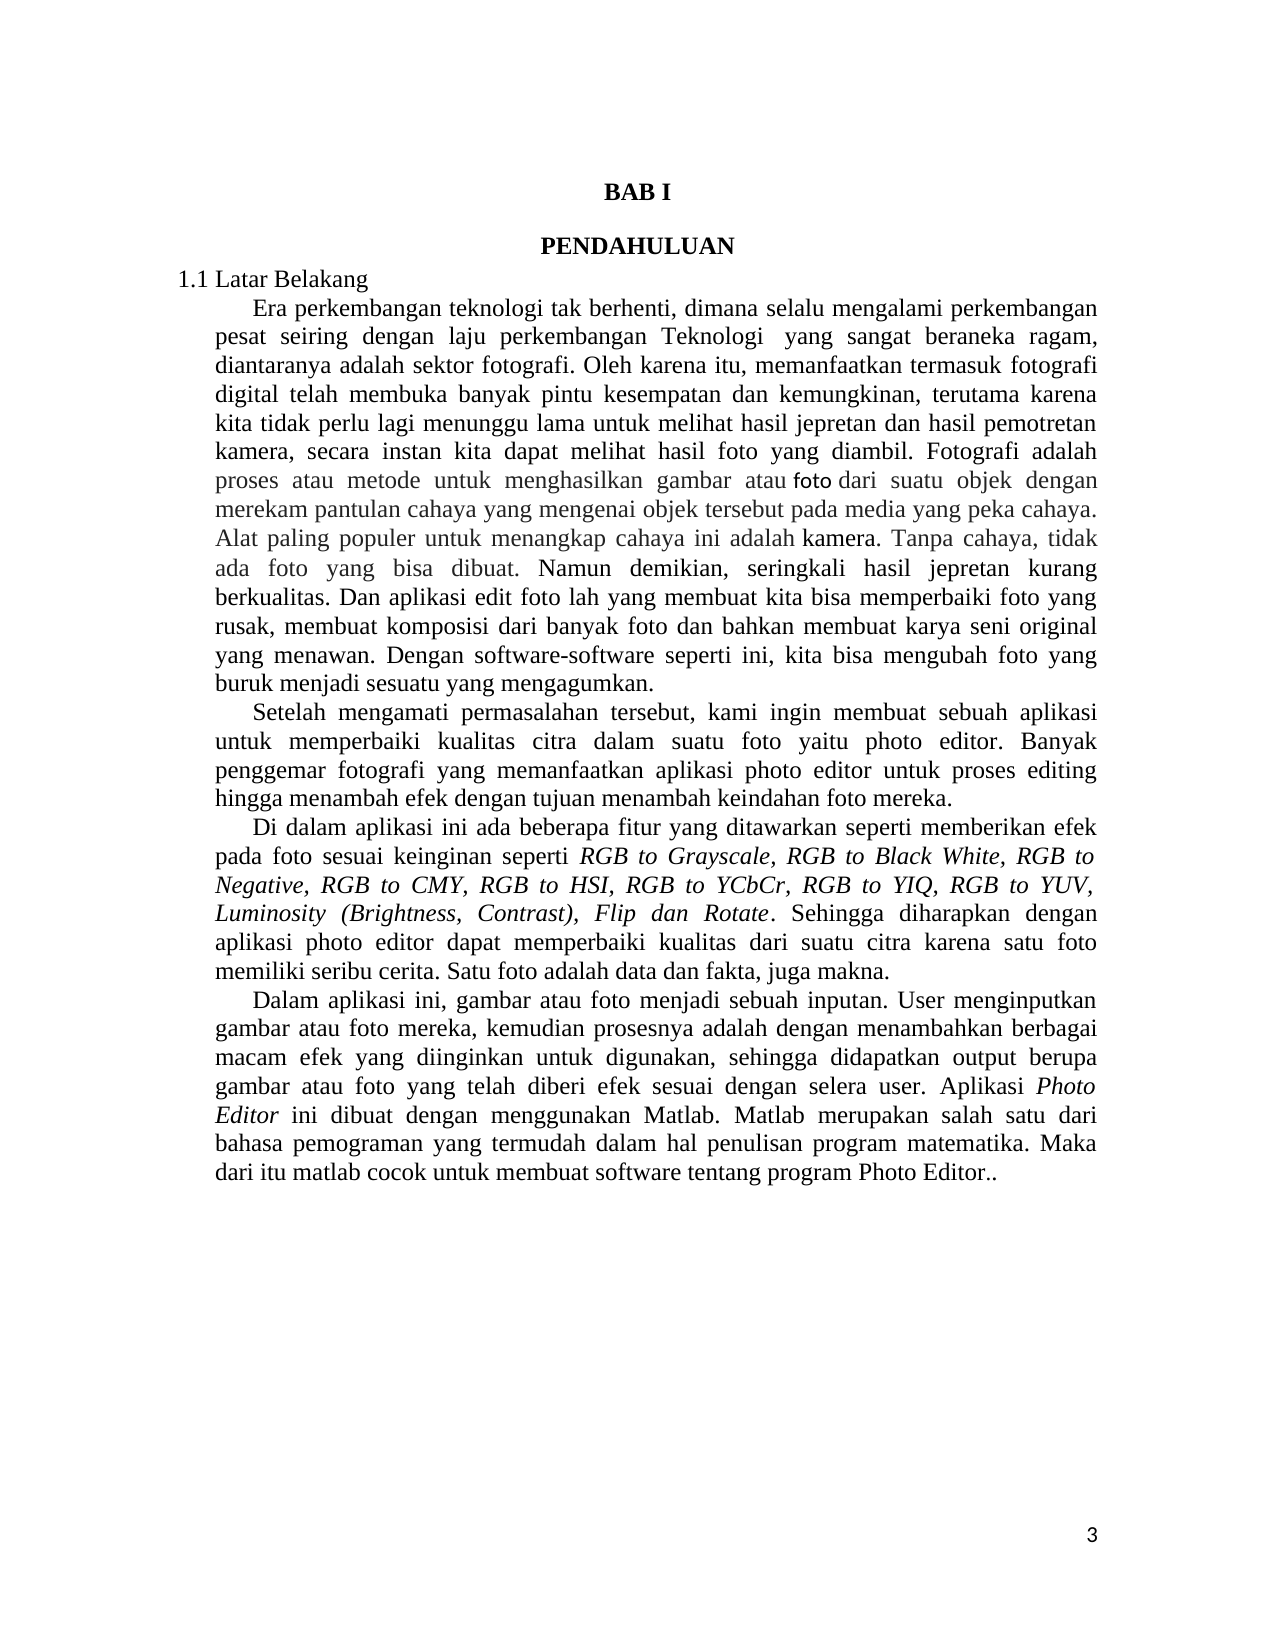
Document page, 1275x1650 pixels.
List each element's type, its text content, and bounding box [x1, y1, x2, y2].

list Di dalam aplikasi ini ada beberapa fitur yang ditawarkan seperti memberikan efek pada foto sesuai keinginan seperti RGB to Grayscale, RGB to Black White, RGB to Negative, RGB to CMY, RGB to HSI, RGB to YCbCr, RGB to YIQ, RGB to YUV, Luminosity (Brightness, Contrast), Flip dan Rotate. Sehingga diharapkan dengan aplikasi photo editor dapat memperbaiki kualitas dari suatu citra karena satu foto memiliki seribu cerita. Satu foto adalah data dan fakta, juga makna. [215, 812, 1098, 985]
subtitle Latar Belakang [177, 264, 1098, 293]
subtitle BAB I [177, 177, 1098, 206]
list Era perkembangan teknologi tak berhenti, dimana selalu mengalami perkembangan pesat seiring dengan laju perkembangan Teknologi yang sangat beraneka ragam, diantaranya adalah sektor fotografi. Oleh karena itu, memanfaatkan termasuk fotografi digital telah membuka banyak pintu kesempatan dan kemungkinan, terutama karena kita tidak perlu lagi menunggu lama untuk melihat hasil jepretan dan hasil pemotretan kamera, secara instan kita dapat melihat hasil foto yang diambil. Fotografi adalah proses atau metode untuk menghasilkan gambar atau foto dari suatu objek dengan merekam pantulan cahaya yang mengenai objek tersebut pada media yang peka cahaya. Alat paling populer untuk menangkap cahaya ini adalah kamera. Tanpa cahaya, tidak ada foto yang bisa dibuat. Namun demikian, seringkali hasil jepretan kurang berkualitas. Dan aplikasi edit foto lah yang membuat kita bisa memperbaiki foto yang rusak, membuat komposisi dari banyak foto dan bahkan membuat karya seni original yang menawan. Dengan software-software seperti ini, kita bisa mengubah foto yang buruk menjadi sesuatu yang mengagumkan. [215, 552, 1098, 697]
list Setelah mengamati permasalahan tersebut, kami ingin membuat sebuah aplikasi untuk memperbaiki kualitas citra dalam suatu foto yaitu photo editor. Banyak penggemar fotografi yang memanfaatkan aplikasi photo editor untuk proses editing hingga menambah efek dengan tujuan menambah keindahan foto mereka. [215, 697, 1098, 812]
subtitle PENDAHULUAN [177, 231, 1098, 260]
list Dalam aplikasi ini, gambar atau foto menjadi sebuah inputan. User menginputkan gambar atau foto mereka, kemudian prosesnya adalah dengan menambahkan berbagai macam efek yang diinginkan untuk digunakan, sehingga didapatkan output berupa gambar atau foto yang telah diberi efek sesuai dengan selera user. Aplikasi Photo Editor ini dibuat dengan menggunakan Matlab. Matlab merupakan salah satu dari bahasa pemograman yang termudah dalam hal penulisan program matematika. Maka dari itu matlab cocok untuk membuat software tentang program Photo Editor.. [215, 985, 1098, 1186]
list Era perkembangan teknologi tak berhenti, dimana selalu mengalami perkembangan pesat seiring dengan laju perkembangan Teknologi yang sangat beraneka ragam, diantaranya adalah sektor fotografi. Oleh karena itu, memanfaatkan termasuk fotografi digital telah membuka banyak pintu kesempatan dan kemungkinan, terutama karena kita tidak perlu lagi menunggu lama untuk melihat hasil jepretan dan hasil pemotretan kamera, secara instan kita dapat melihat hasil foto yang diambil. Fotografi adalah proses atau metode untuk menghasilkan gambar atau foto dari suatu objek dengan merekam pantulan cahaya yang mengenai objek tersebut pada media yang peka cahaya. Alat paling populer untuk menangkap cahaya ini adalah kamera. Tanpa cahaya, tidak ada foto yang bisa dibuat. Namun demikian, seringkali hasil jepretan kurang berkualitas. Dan aplikasi edit foto lah yang membuat kita bisa memperbaiki foto yang rusak, membuat komposisi dari banyak foto dan bahkan membuat karya seni original yang menawan. Dengan software-software seperti ini, kita bisa mengubah foto yang buruk menjadi sesuatu yang mengagumkan. [215, 293, 1098, 466]
